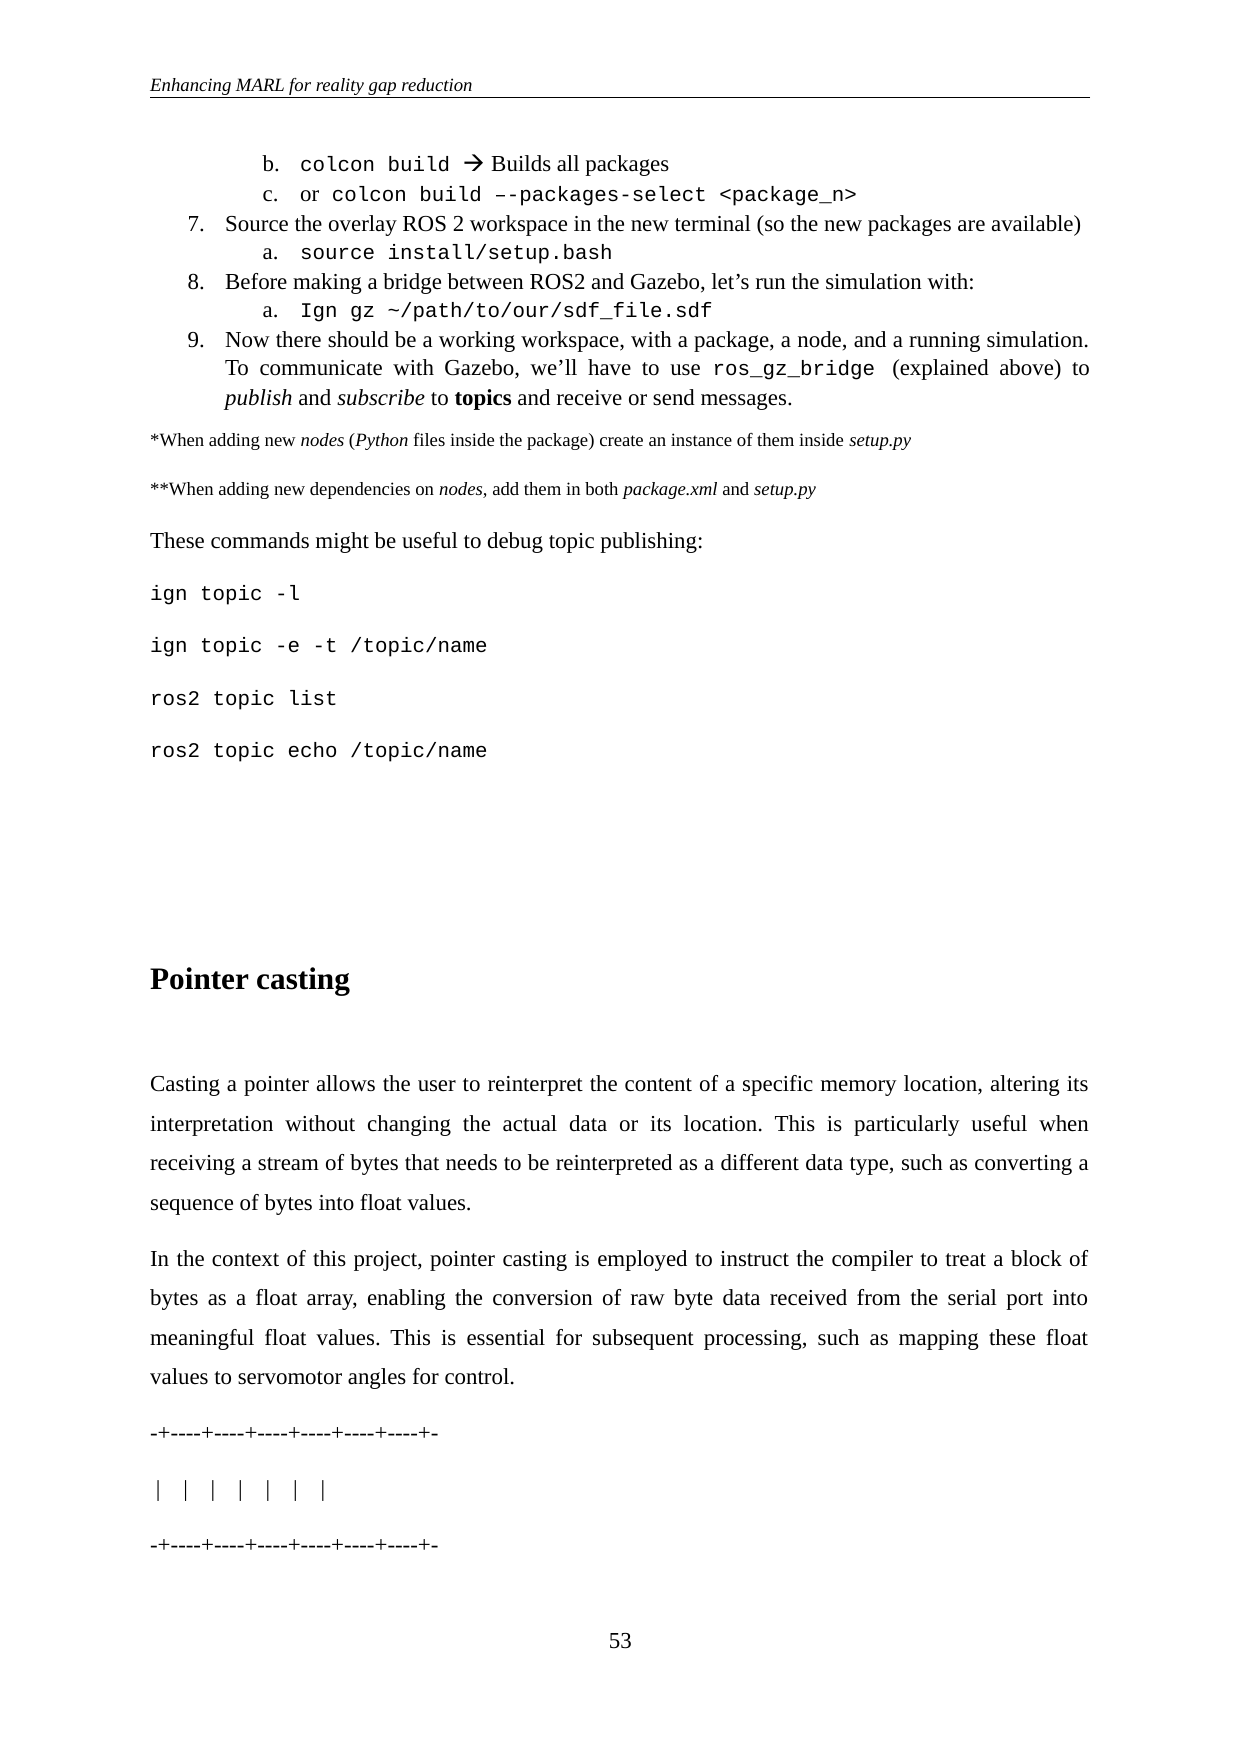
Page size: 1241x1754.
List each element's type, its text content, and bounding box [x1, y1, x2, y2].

text In the context of this project, pointer casting is employed to instruct the compiler to treat a block of bytes as a float array, enabling the conversion of raw byte data received from the serial port into meaningful float values. This is essential for subsequent processing, such as mapping these float values to servomotor angles for control. [150, 1245, 1090, 1389]
text ros2 topic echo /topic/name [150, 739, 1090, 763]
list Before making a bridge between ROS2 and Gazebo, let’s run the simulation with: [187, 268, 1090, 294]
text *When adding new nodes (Python files inside the package) create an instance of them inside setup.py [150, 429, 1090, 451]
list colcon build Builds all packages [262, 150, 1090, 178]
list or colcon build –-packages-select <package_n> [262, 180, 1090, 207]
list Source the overlay ROS 2 workspace in the new terminal (so the new packages are available) [187, 209, 1090, 236]
text -+----+----+----+----+----+----+- [150, 1419, 1090, 1446]
text ros2 topic list [150, 687, 1090, 711]
text | | | | | | | [150, 1475, 1090, 1502]
text Casting a pointer allows the user to reinterpret the content of a specific memory location, altering its interpretation without changing the actual data or its location. This is particularly useful when receiving a stream of bytes that needs to be reinterpreted as a different data type, such as converting a sequence of bytes into float values. [150, 1070, 1090, 1215]
text **When adding new dependencies on nodes, add them in both package.xml and setup.py [150, 478, 1090, 500]
list Now there should be a working workspace, with a package, a node, and a running simulation. To communicate with Gazebo, we’ll have to use ros_gz_bridge (explained above) to publish and subscribe to topics and receive or send messages. [187, 326, 1090, 411]
list Ign gz ~/path/to/our/sdf_file.sdf [262, 296, 1090, 324]
text ign topic -e -t /topic/name [150, 635, 1090, 659]
text -+----+----+----+----+----+----+- [150, 1532, 1090, 1558]
subtitle Pointer casting [150, 960, 1090, 996]
text ign topic -l [150, 583, 1090, 607]
text These commands might be useful to debug topic publishing: [150, 527, 1090, 553]
list source install/setup.bash [262, 238, 1090, 266]
